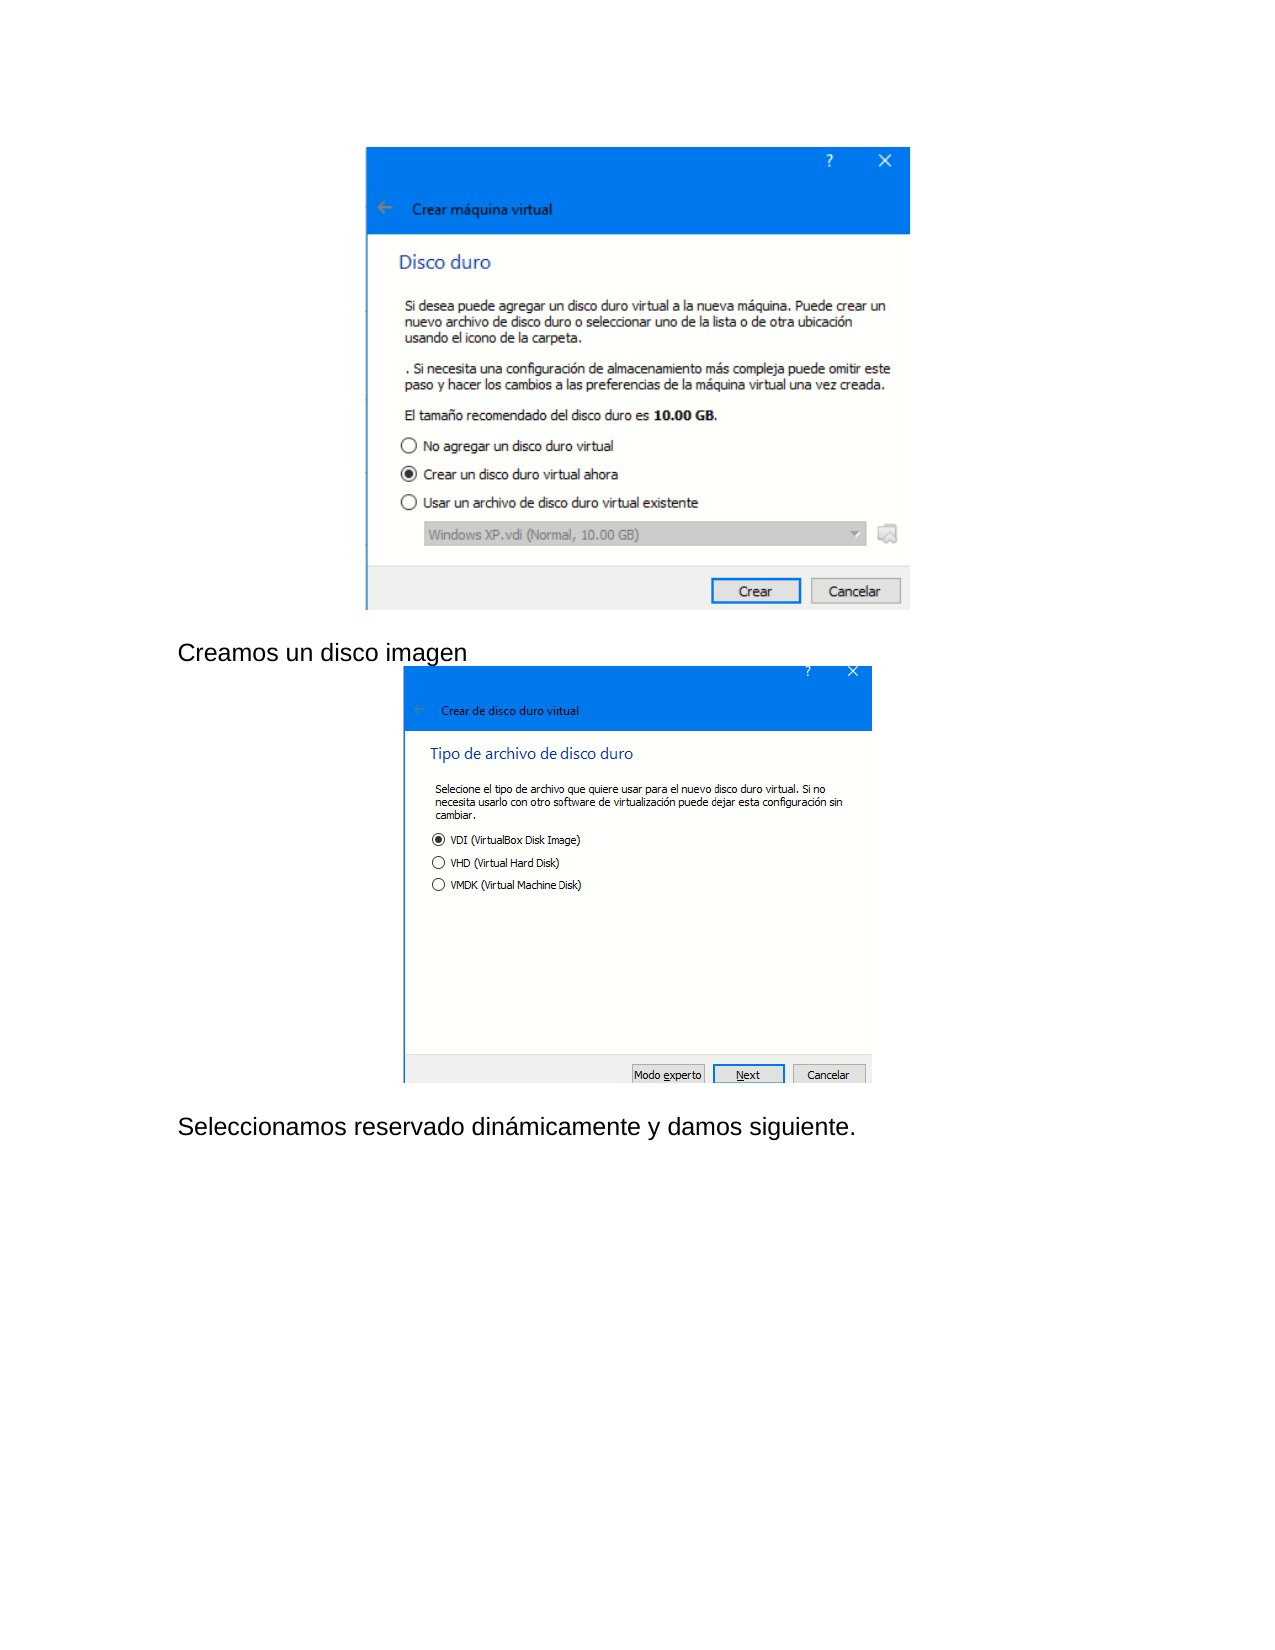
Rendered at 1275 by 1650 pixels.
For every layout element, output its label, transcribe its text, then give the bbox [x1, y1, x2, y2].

text Creamos un disco imagen [177, 638, 1098, 667]
text Seleccionamos reservado dinámicamente y damos siguiente. [177, 1112, 1098, 1141]
picture [403, 666, 872, 1083]
picture [364, 147, 911, 610]
